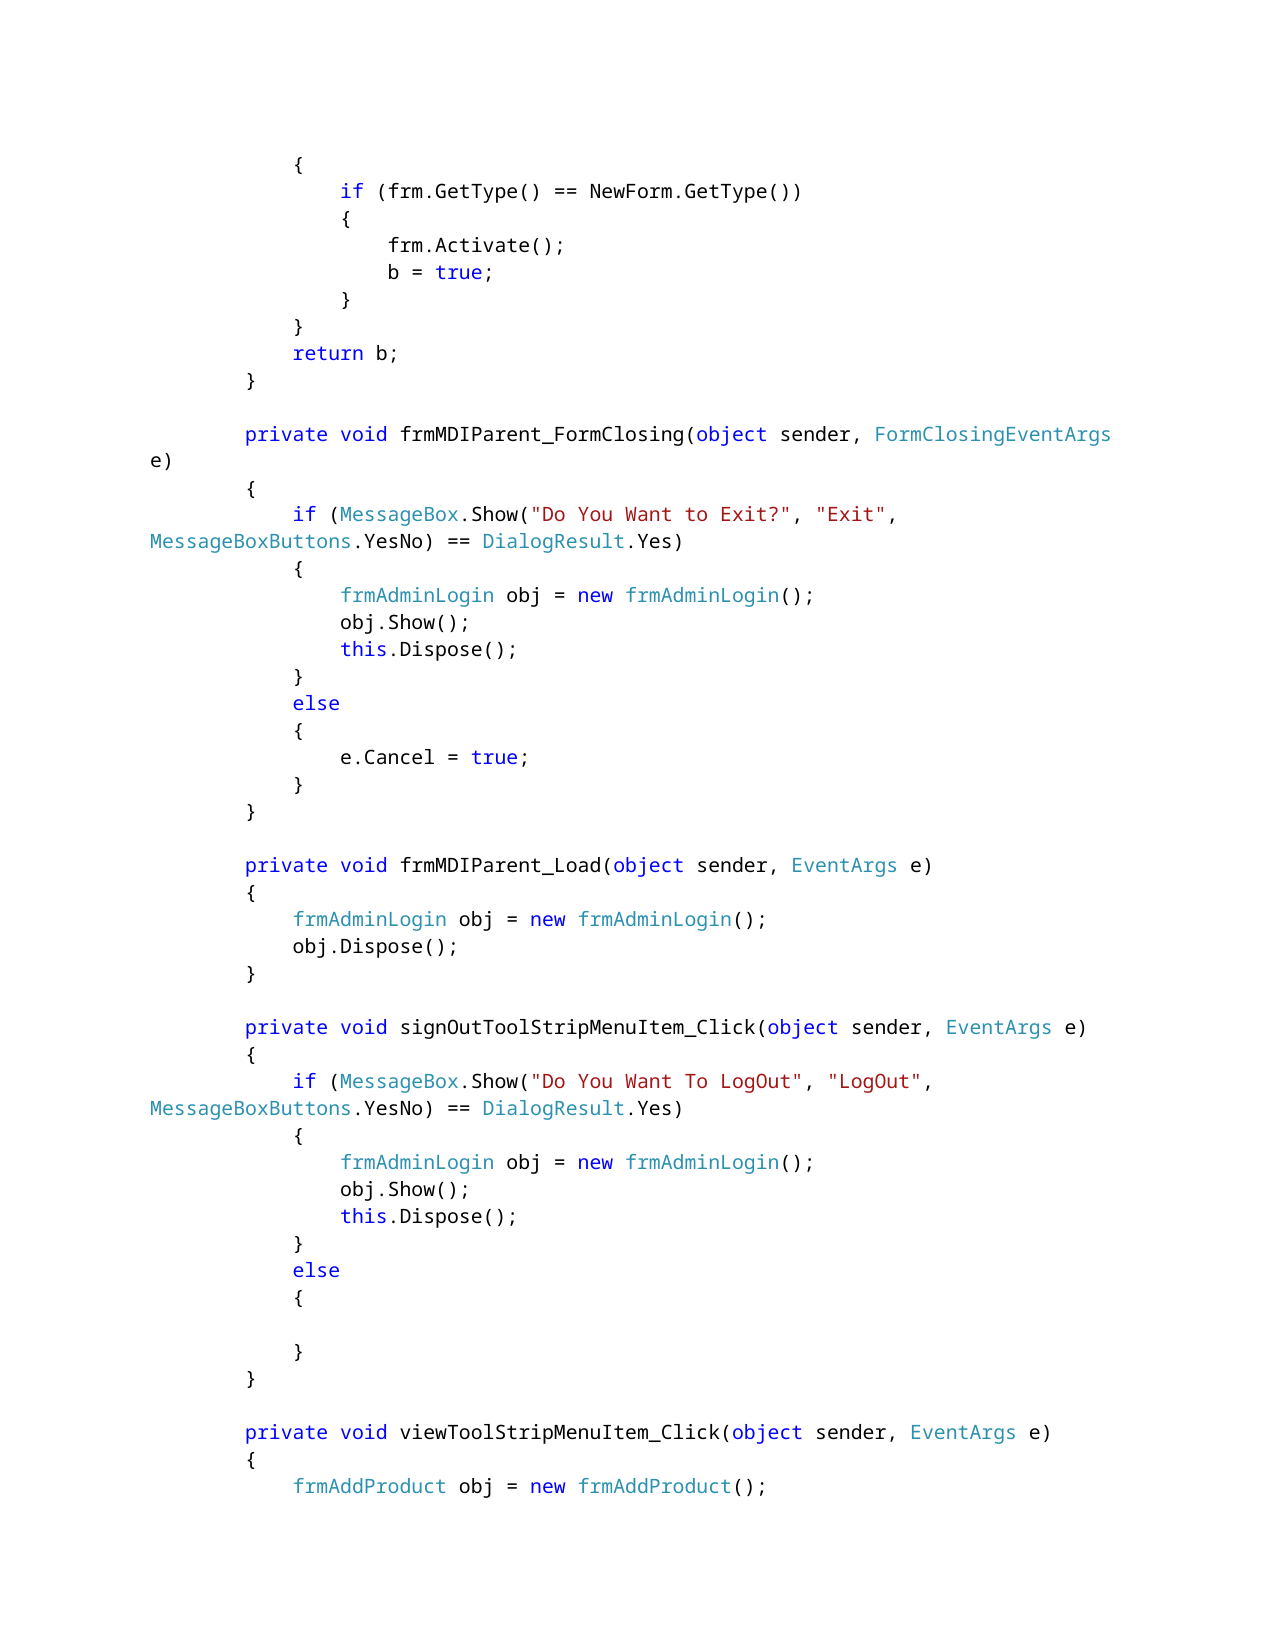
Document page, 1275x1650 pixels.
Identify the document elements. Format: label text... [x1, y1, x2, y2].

text } [150, 959, 1125, 986]
text } [150, 1337, 1125, 1364]
text else [150, 1256, 1125, 1283]
text private void frmMDIParent_FormClosing(object sender, FormClosingEventArgs e) [150, 420, 1125, 474]
text frmAddProduct obj = new frmAddProduct(); [150, 1472, 1125, 1499]
text private void frmMDIParent_Load(object sender, EventArgs e) [150, 851, 1125, 878]
text { [150, 1445, 1125, 1472]
text frmAdminLogin obj = new frmAdminLogin(); [150, 1148, 1125, 1175]
text { [150, 555, 1125, 582]
text } [150, 1364, 1125, 1391]
text frmAdminLogin obj = new frmAdminLogin(); [150, 582, 1125, 609]
text { [150, 474, 1125, 501]
text private void viewToolStripMenuItem_Click(object sender, EventArgs e) [150, 1418, 1125, 1445]
text else [150, 689, 1125, 717]
text this.Dispose(); [150, 1202, 1125, 1229]
text { [150, 1040, 1125, 1067]
text { [150, 1121, 1125, 1148]
text return b; [150, 339, 1125, 366]
text frmAdminLogin obj = new frmAdminLogin(); [150, 905, 1125, 932]
text { [150, 150, 1125, 177]
text b = true; [150, 258, 1125, 285]
text { [150, 717, 1125, 743]
text } [150, 312, 1125, 339]
text if (MessageBox.Show("Do You Want To LogOut", "LogOut", MessageBoxButtons.YesNo) == DialogResult.Yes) [150, 1067, 1125, 1121]
text obj.Show(); [150, 609, 1125, 636]
text } [150, 366, 1125, 393]
text this.Dispose(); [150, 636, 1125, 663]
text } [150, 285, 1125, 312]
text frm.Activate(); [150, 231, 1125, 258]
text { [150, 204, 1125, 231]
text } [150, 771, 1125, 797]
text obj.Dispose(); [150, 932, 1125, 959]
text e.Cancel = true; [150, 743, 1125, 771]
text { [150, 878, 1125, 905]
text } [150, 663, 1125, 689]
text private void signOutToolStripMenuItem_Click(object sender, EventArgs e) [150, 1013, 1125, 1040]
text } [150, 797, 1125, 824]
text { [150, 1283, 1125, 1310]
text obj.Show(); [150, 1175, 1125, 1202]
text if (frm.GetType() == NewForm.GetType()) [150, 177, 1125, 204]
text } [150, 1229, 1125, 1256]
text if (MessageBox.Show("Do You Want to Exit?", "Exit", MessageBoxButtons.YesNo) == DialogResult.Yes) [150, 501, 1125, 555]
